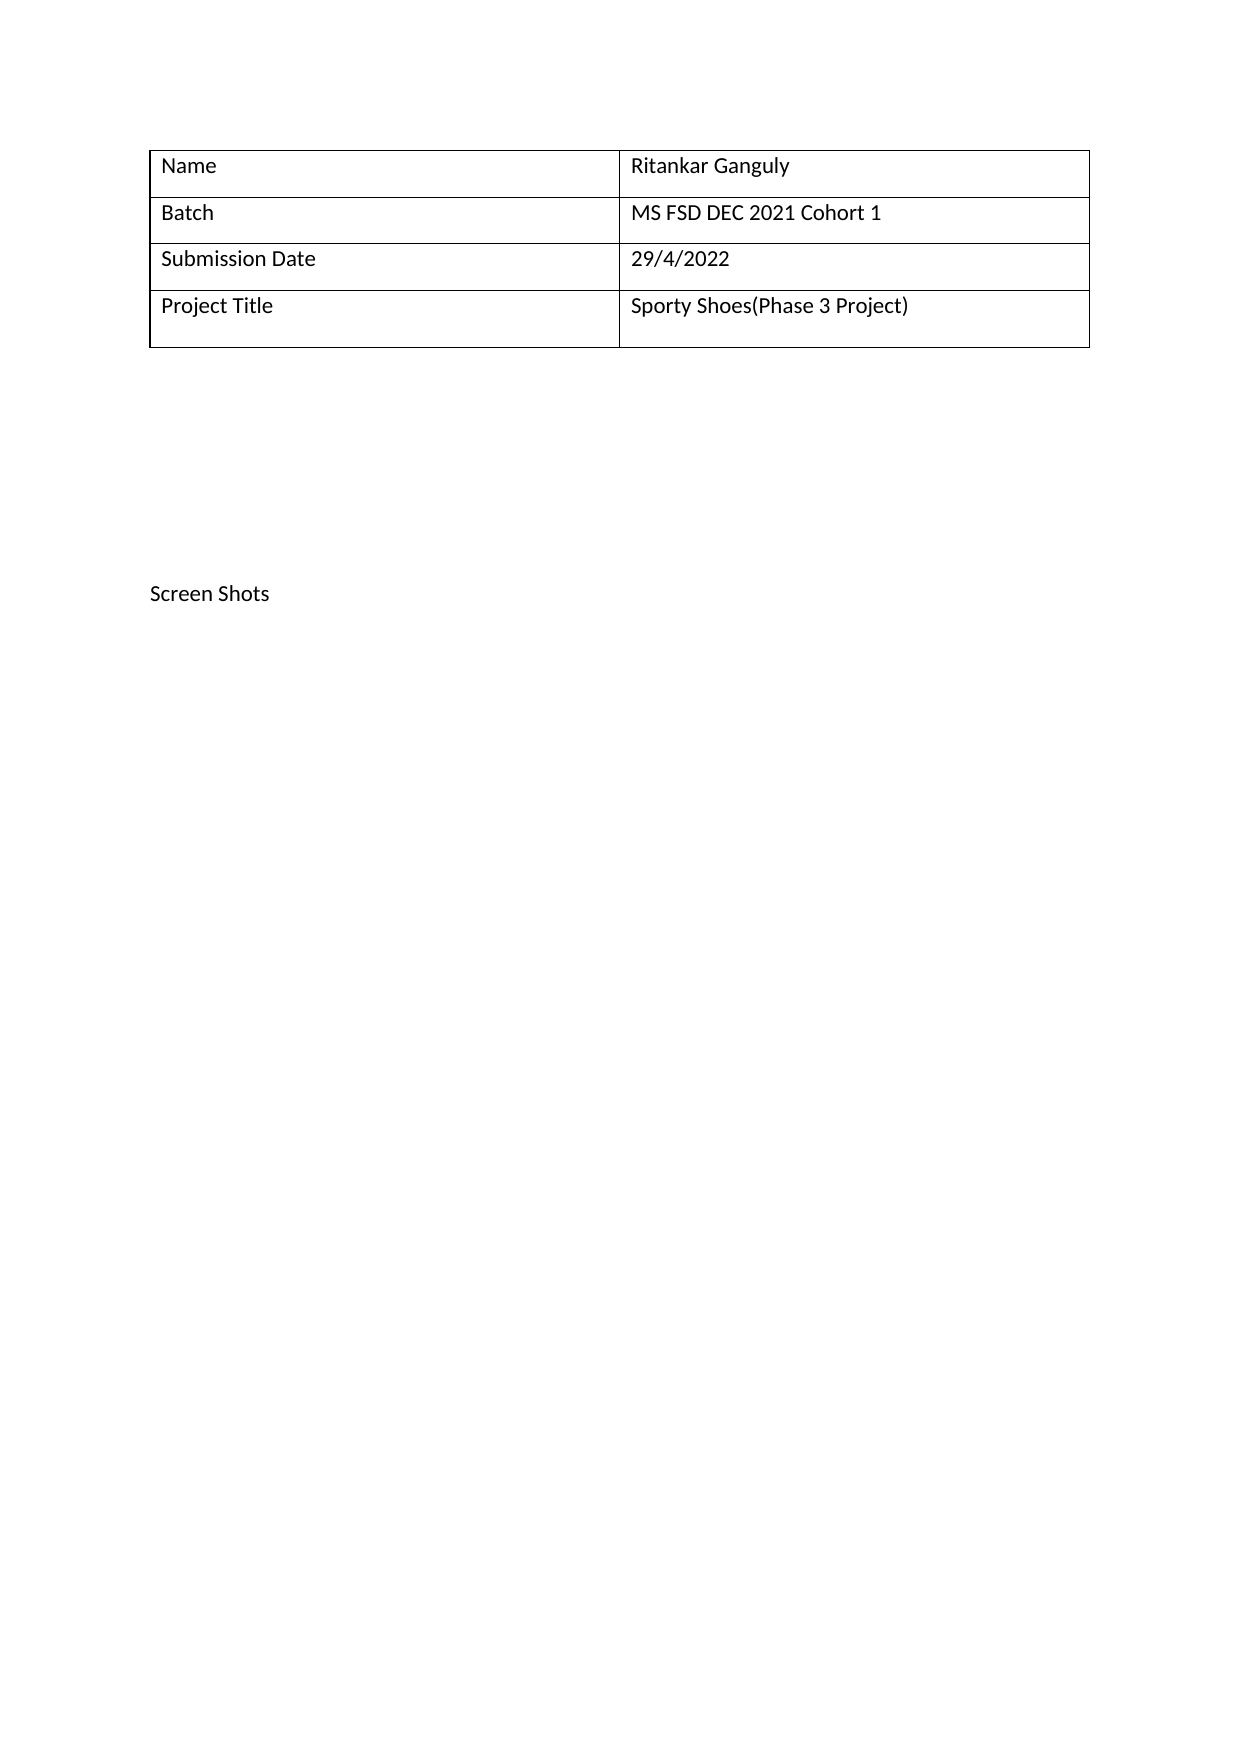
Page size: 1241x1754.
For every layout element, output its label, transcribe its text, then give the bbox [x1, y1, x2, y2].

table_cell Sporty Shoes(Phase 3 Project) [620, 291, 1089, 347]
text Screen Shots [150, 579, 1090, 608]
table_cell 29/4/2022 [620, 244, 1089, 290]
table_cell Submission Date [151, 244, 619, 290]
table_cell Batch [151, 198, 619, 243]
table_header Name [151, 151, 619, 197]
table_cell Project Title [151, 291, 619, 347]
table_header Ritankar Ganguly [620, 151, 1089, 197]
table_cell MS FSD DEC 2021 Cohort 1 [620, 198, 1089, 243]
